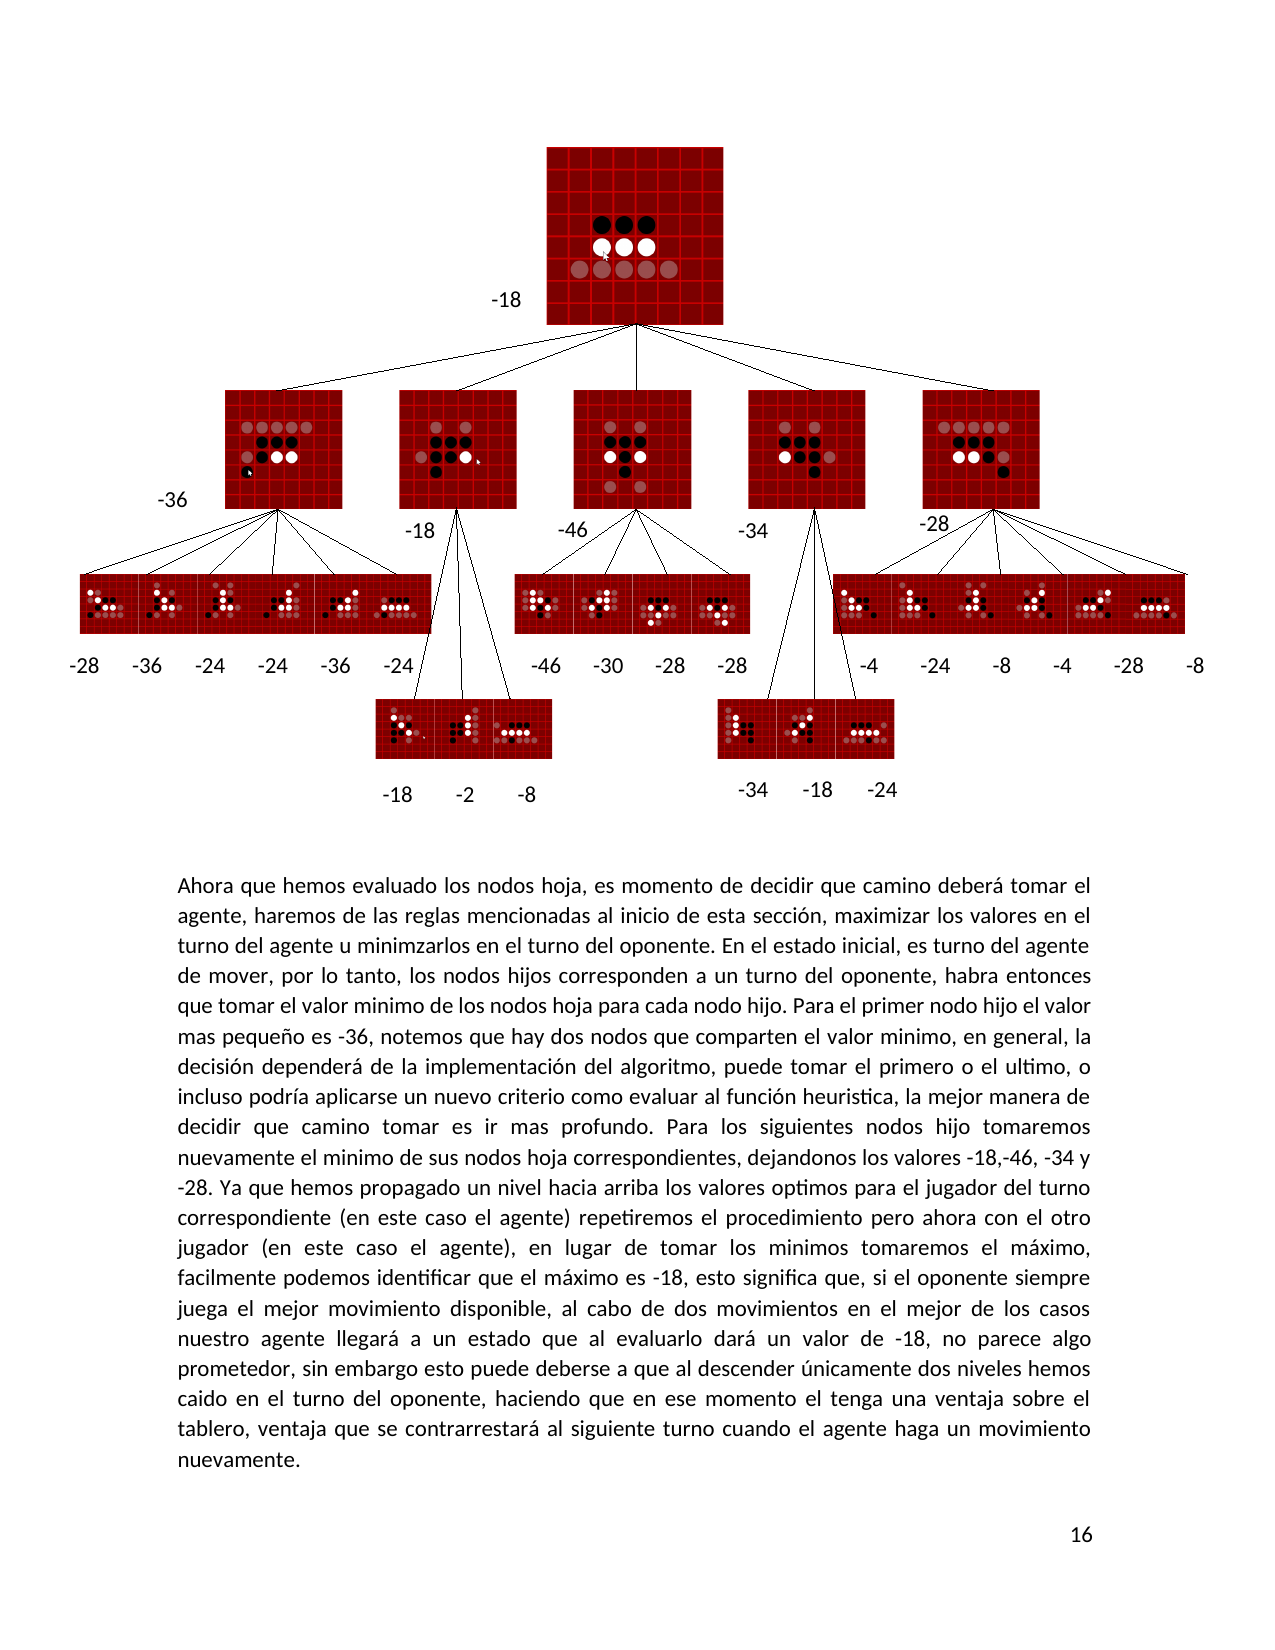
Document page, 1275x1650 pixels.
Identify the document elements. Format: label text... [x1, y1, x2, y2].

picture [922, 390, 1040, 509]
picture [573, 390, 692, 509]
picture [225, 390, 343, 509]
text Ahora que hemos evaluado los nodos hoja, es momento de decidir que camino deberá tomar el agente, haremos de las reglas mencionadas al inicio de esta sección, maximizar los valores en el turno del agente u minimzarlos en el turno del oponente. En el estado inicial, es turno del agente de mover, por lo tanto, los nodos hijos corresponden a un turno del oponente, habra entonces que tomar el valor minimo de los nodos hoja para cada nodo hijo. Para el primer nodo hijo el valor mas pequeño es -36, notemos que hay dos nodos que comparten el valor minimo, en general, la decisión dependerá de la implementación del algoritmo, puede tomar el primero o el ultimo, o incluso podría aplicarse un nuevo criterio como evaluar al función heuristica, la mejor manera de decidir que camino tomar es ir mas profundo. Para los siguientes nodos hijo tomaremos nuevamente el minimo de sus nodos hoja correspondientes, dejandonos los valores -18,-46, -34 y -28. Ya que hemos propagado un nivel hacia arriba los valores optimos para el jugador del turno correspondiente (en este caso el agente) repetiremos el procedimiento pero ahora con el otro jugador (en este caso el agente), en lugar de tomar los minimos tomaremos el máximo, facilmente podemos identificar que el máximo es -18, esto significa que, si el oponente siempre juega el mejor movimiento disponible, al cabo de dos movimientos en el mejor de los casos nuestro agente llegará a un estado que al evaluarlo dará un valor de -18, no parece algo prometedor, sin embargo esto puede deberse a que al descender únicamente dos niveles hemos caido en el turno del oponente, haciendo que en ese momento el tenga una ventaja sobre el tablero, ventaja que se contrarrestará al siguiente turno cuando el agente haga un movimiento nuevamente. [177, 871, 1093, 1473]
picture [514, 574, 751, 634]
picture [748, 390, 866, 509]
picture [375, 699, 553, 759]
picture [399, 390, 517, 509]
picture [546, 147, 724, 325]
picture [79, 574, 432, 634]
picture [717, 699, 895, 759]
picture [833, 574, 1185, 634]
